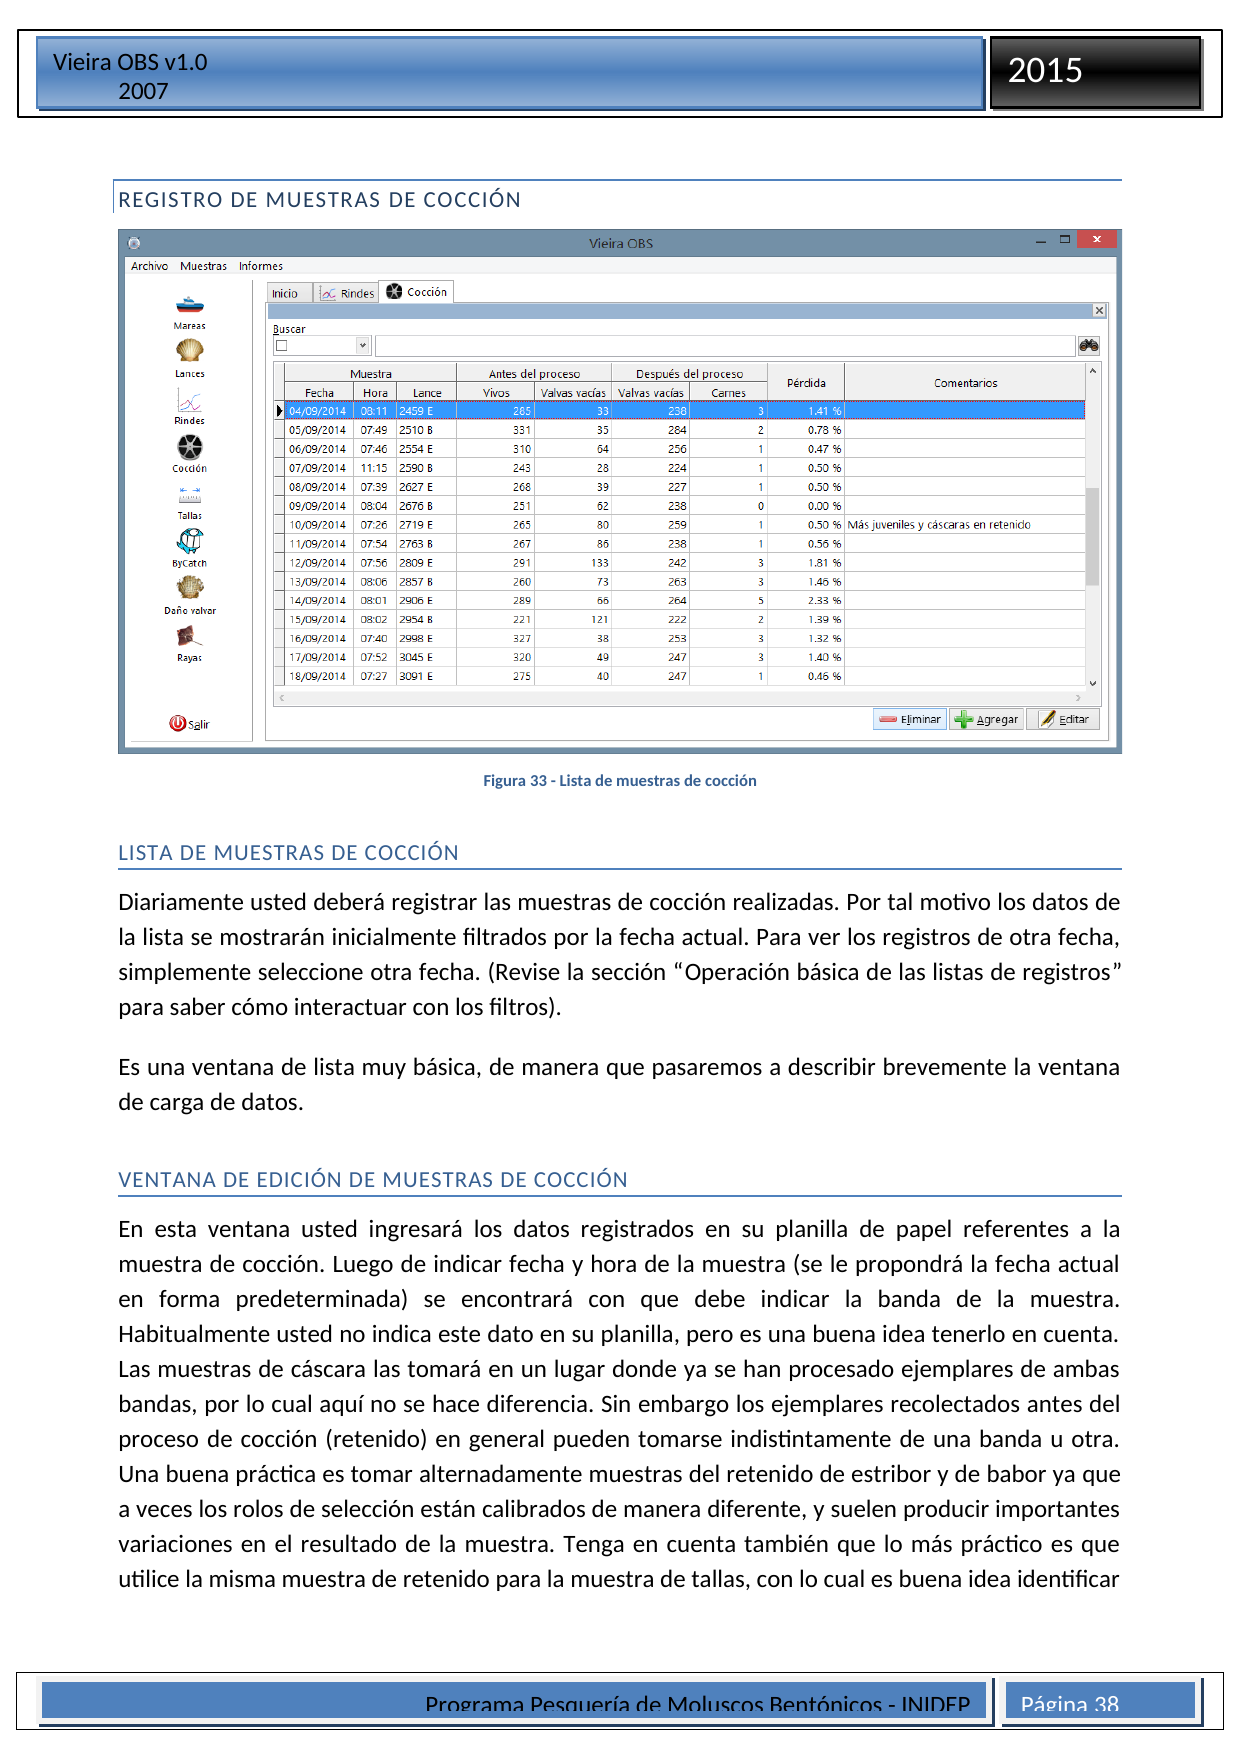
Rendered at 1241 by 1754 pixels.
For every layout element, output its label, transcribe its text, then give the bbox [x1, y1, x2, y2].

text Diariamente usted deberá registrar las muestras de cocción realizadas. Por tal motivo los datos de la lista se mostrarán inicialmente filtrados por la fecha actual. Para ver los registros de otra fecha, simplemente seleccione otra fecha. (Revise la sección “Operación básica de las listas de registros” para saber cómo interactuar con los filtros). [118, 886, 1122, 1022]
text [118, 1213, 1122, 1594]
subtitle Lista de muestras de cocción [118, 838, 1122, 868]
subtitle Ventana de edición de muestras de cocción [118, 1165, 1122, 1195]
text Figura - Lista de muestras de cocción [118, 771, 1122, 791]
picture [118, 229, 1123, 754]
subtitle Registro de muestras de Cocción [114, 181, 1122, 213]
text Es una ventana de lista muy básica, de manera que pasaremos a describir brevemente la ventana de carga de datos. [118, 1051, 1122, 1117]
